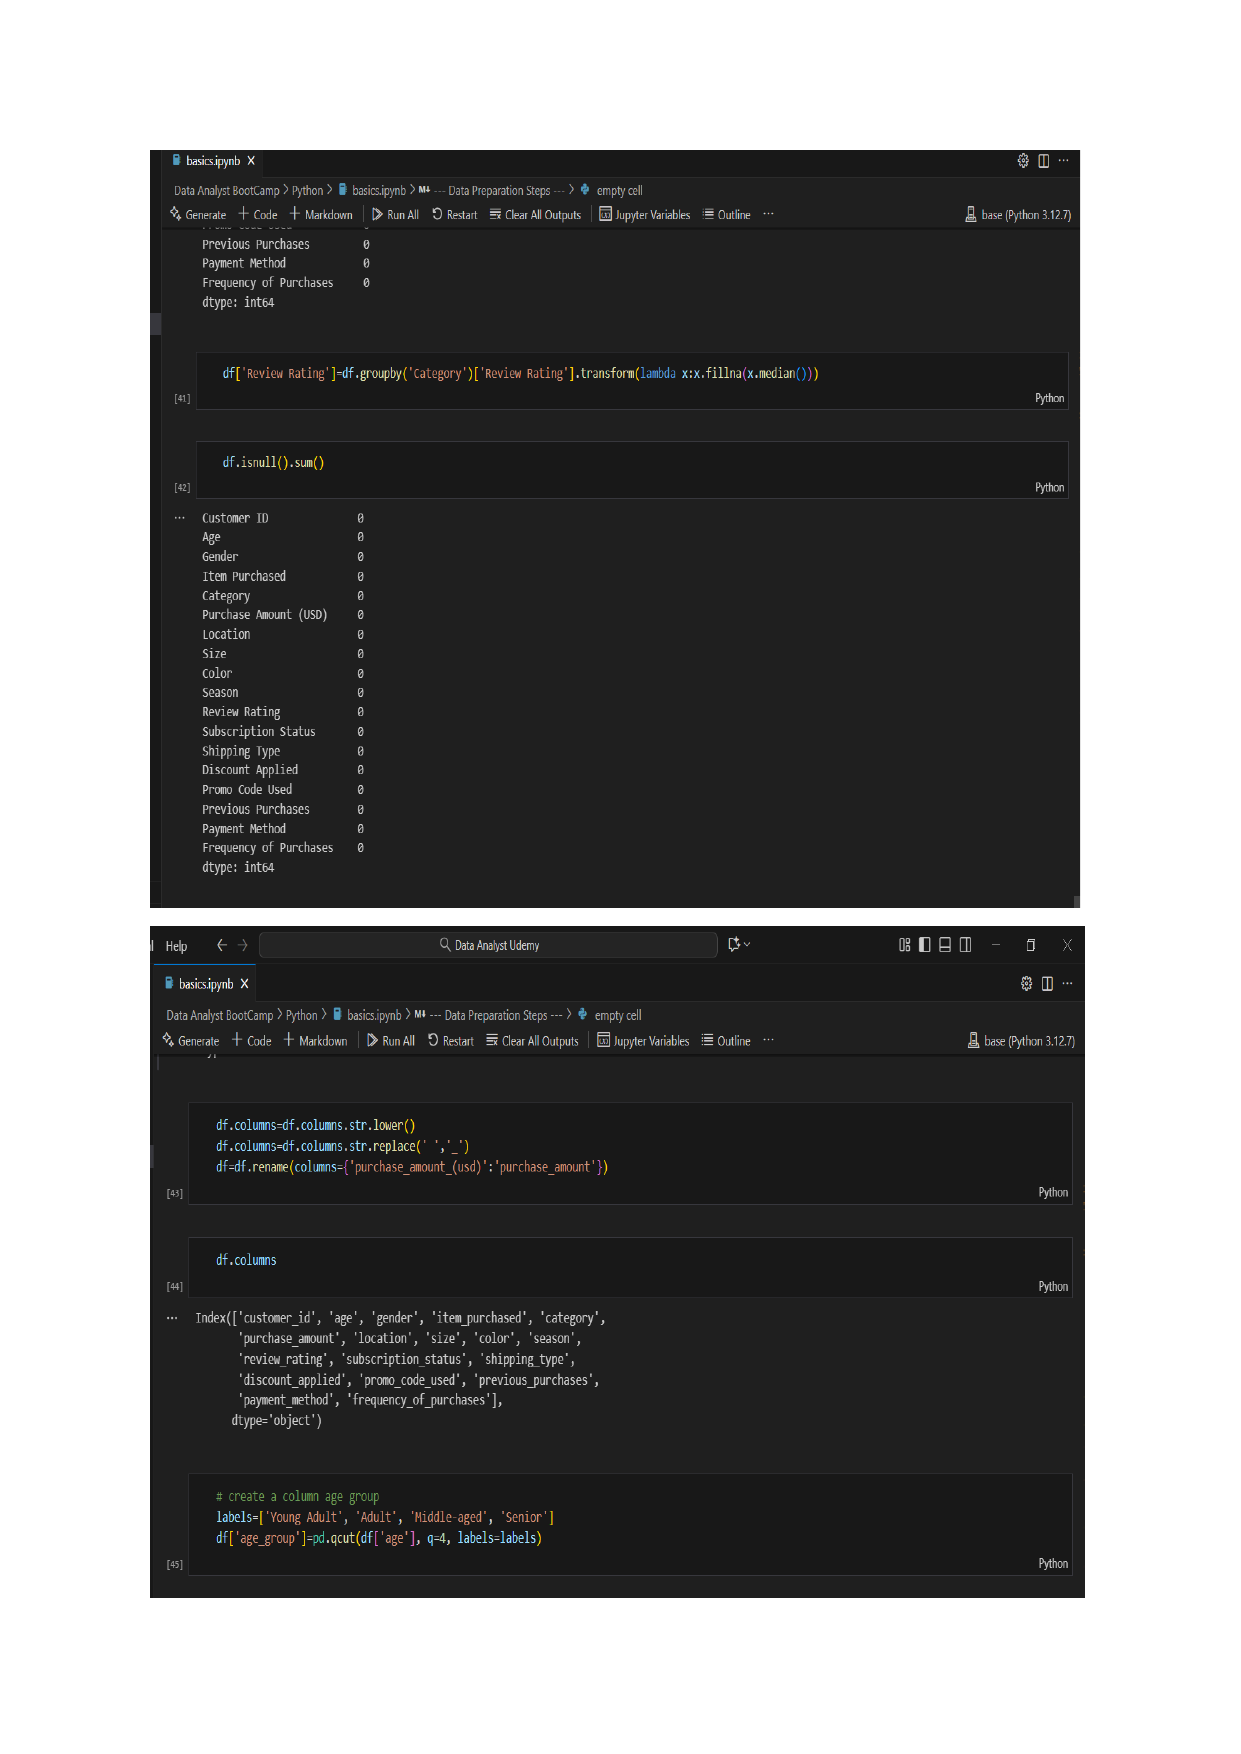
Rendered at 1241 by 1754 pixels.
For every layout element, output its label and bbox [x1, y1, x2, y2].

picture [150, 926, 1085, 1598]
picture [150, 150, 1080, 908]
